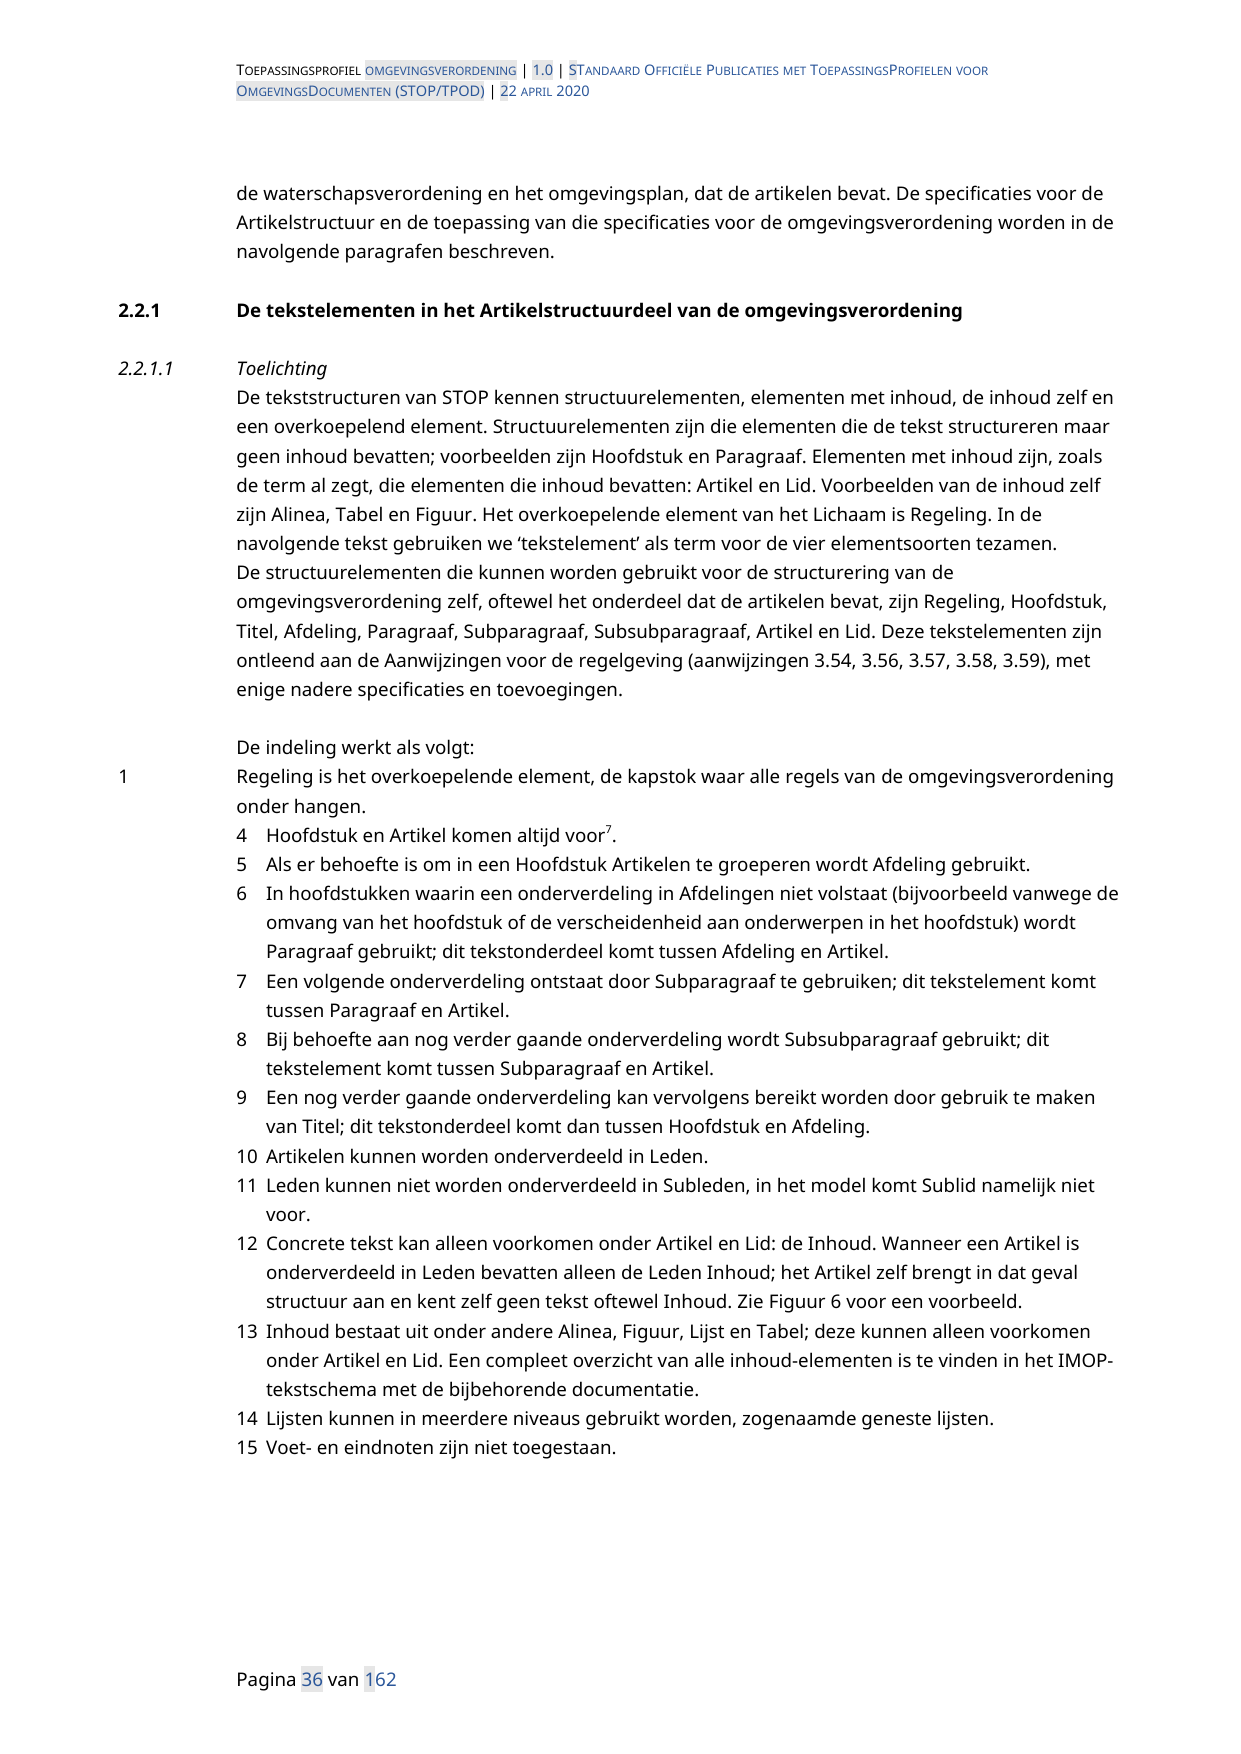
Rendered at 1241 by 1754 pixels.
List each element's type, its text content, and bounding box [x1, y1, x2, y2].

text Artikelen kunnen worden onderverdeeld in Leden. [236, 1140, 1122, 1169]
text De indeling werkt als volgt: [236, 731, 1122, 761]
subtitle De tekstelementen in het Artikelstructuurdeel van de omgevingsverordening [118, 294, 1122, 323]
text Lijsten kunnen in meerdere niveaus gebruikt worden, zogenaamde geneste lijsten. [236, 1402, 1122, 1431]
text Een volgende onderverdeling ontstaat door Subparagraaf te gebruiken; dit tekstelement komt tussen Paragraaf en Artikel. [236, 965, 1122, 1023]
text Voet- en eindnoten zijn niet toegestaan. [236, 1431, 1122, 1461]
text Inhoud bestaat uit onder andere Alinea, Figuur, Lijst en Tabel; deze kunnen alleen voorkomen onder Artikel en Lid. Een compleet overzicht van alle inhoud-elementen is te vinden in het IMOP-tekstschema met de bijbehorende documentatie. [236, 1315, 1122, 1402]
text De tekststructuren van STOP kennen structuurelementen, elementen met inhoud, de inhoud zelf en een overkoepelend element. Structuurelementen zijn die elementen die de tekst structureren maar geen inhoud bevatten; voorbeelden zijn Hoofdstuk en Paragraaf. Elementen met inhoud zijn, zoals de term al zegt, die elementen die inhoud bevatten: Artikel en Lid. Voorbeelden van de inhoud zelf zijn Alinea, Tabel en Figuur. Het overkoepelende element van het Lichaam is Regeling. In de navolgende tekst gebruiken we ‘tekstelement’ als term voor de vier elementsoorten tezamen. [236, 381, 1122, 556]
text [236, 177, 1122, 265]
text In hoofdstukken waarin een onderverdeling in Afdelingen niet volstaat (bijvoorbeeld vanwege de omvang van het hoofdstuk of de verscheidenheid aan onderwerpen in het hoofdstuk) wordt Paragraaf gebruikt; dit tekstonderdeel komt tussen Afdeling en Artikel. [236, 877, 1122, 965]
list Regeling is het overkoepelende element, de kapstok waar alle regels van de omgevingsverordening onder hangen. [118, 761, 1122, 819]
text De structuurelementen die kunnen worden gebruikt voor de structurering van de omgevingsverordening zelf, oftewel het onderdeel dat de artikelen bevat, zijn Regeling, Hoofdstuk, Titel, Afdeling, Paragraaf, Subparagraaf, Subsubparagraaf, Artikel en Lid. Deze tekstelementen zijn ontleend aan de Aanwijzingen voor de regelgeving (aanwijzingen 3.54, 3.56, 3.57, 3.58, 3.59), met enige nadere specificaties en toevoegingen. [236, 556, 1122, 702]
subtitle Toelichting [118, 352, 1122, 381]
text Leden kunnen niet worden onderverdeeld in Subleden, in het model komt Sublid namelijk niet voor. [236, 1169, 1122, 1227]
text Een nog verder gaande onderverdeling kan vervolgens bereikt worden door gebruik te maken van Titel; dit tekstonderdeel komt dan tussen Hoofdstuk en Afdeling. [236, 1081, 1122, 1140]
text Bij behoefte aan nog verder gaande onderverdeling wordt Subsubparagraaf gebruikt; dit tekstelement komt tussen Subparagraaf en Artikel. [236, 1023, 1122, 1081]
text Als er behoefte is om in een Hoofdstuk Artikelen te groeperen wordt Afdeling gebruikt. [236, 848, 1122, 877]
text Concrete tekst kan alleen voorkomen onder Artikel en Lid: de Inhoud. Wanneer een Artikel is onderverdeeld in Leden bevatten alleen de Leden Inhoud; het Artikel zelf brengt in dat geval structuur aan en kent zelf geen tekst oftewel Inhoud. Zie Figuur 6 voor een voorbeeld. [236, 1227, 1122, 1315]
text Hoofdstuk en Artikel komen altijd voor. [236, 819, 1122, 848]
